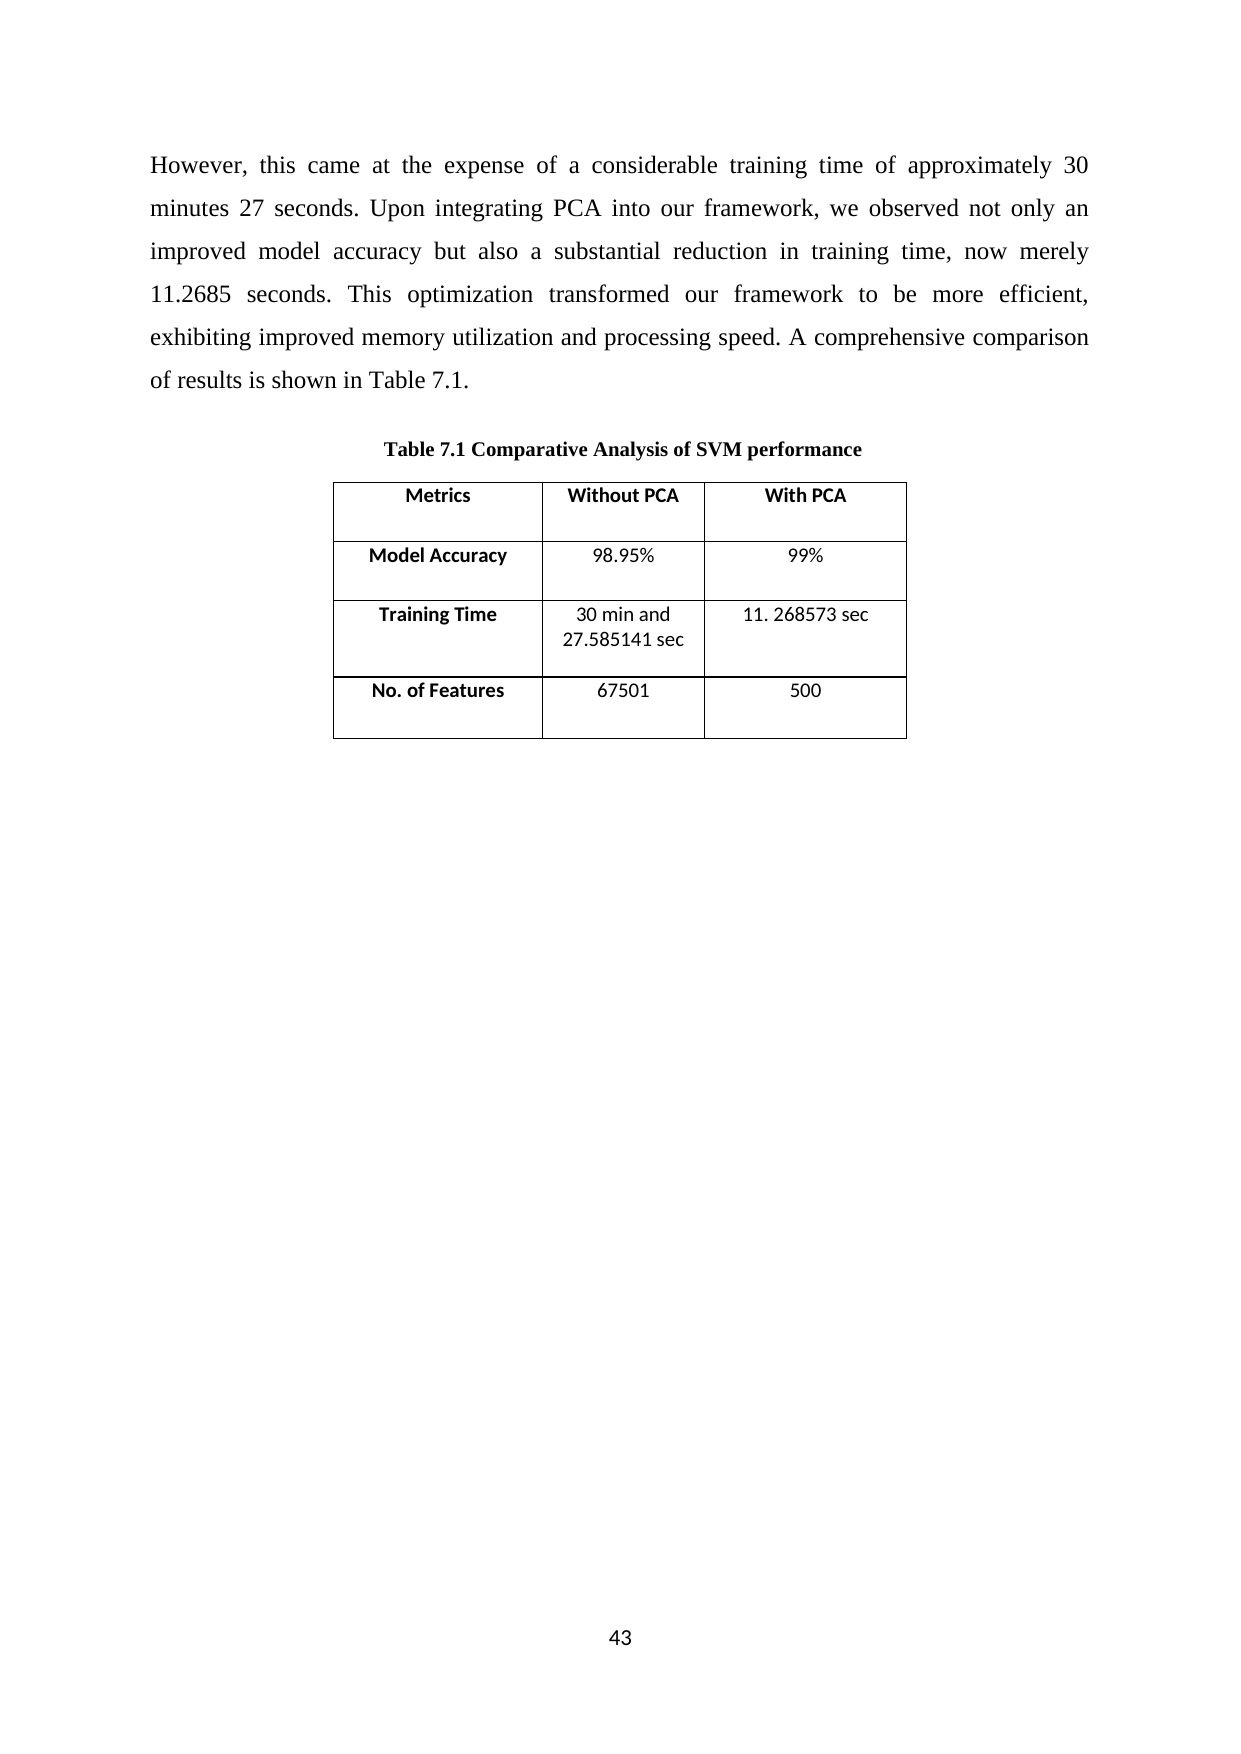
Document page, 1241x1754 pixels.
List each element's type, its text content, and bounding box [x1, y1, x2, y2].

table_header Metrics [334, 483, 542, 541]
text Table 7.1 Comparative Analysis of SVM performance [150, 437, 1090, 461]
table_cell No. of Features [334, 678, 542, 738]
table_cell Model Accuracy [334, 542, 542, 600]
table_cell 98.95% [543, 542, 704, 600]
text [150, 150, 1090, 394]
table_cell Training Time [334, 601, 542, 676]
table_cell 30 min and 27.585141 sec [543, 601, 704, 676]
table_cell 11. 268573 sec [705, 601, 906, 676]
table_header With PCA [705, 483, 906, 541]
table_cell 67501 [543, 678, 704, 738]
table_cell 500 [705, 678, 906, 738]
table_header Without PCA [543, 483, 704, 541]
table_cell 99% [705, 542, 906, 600]
